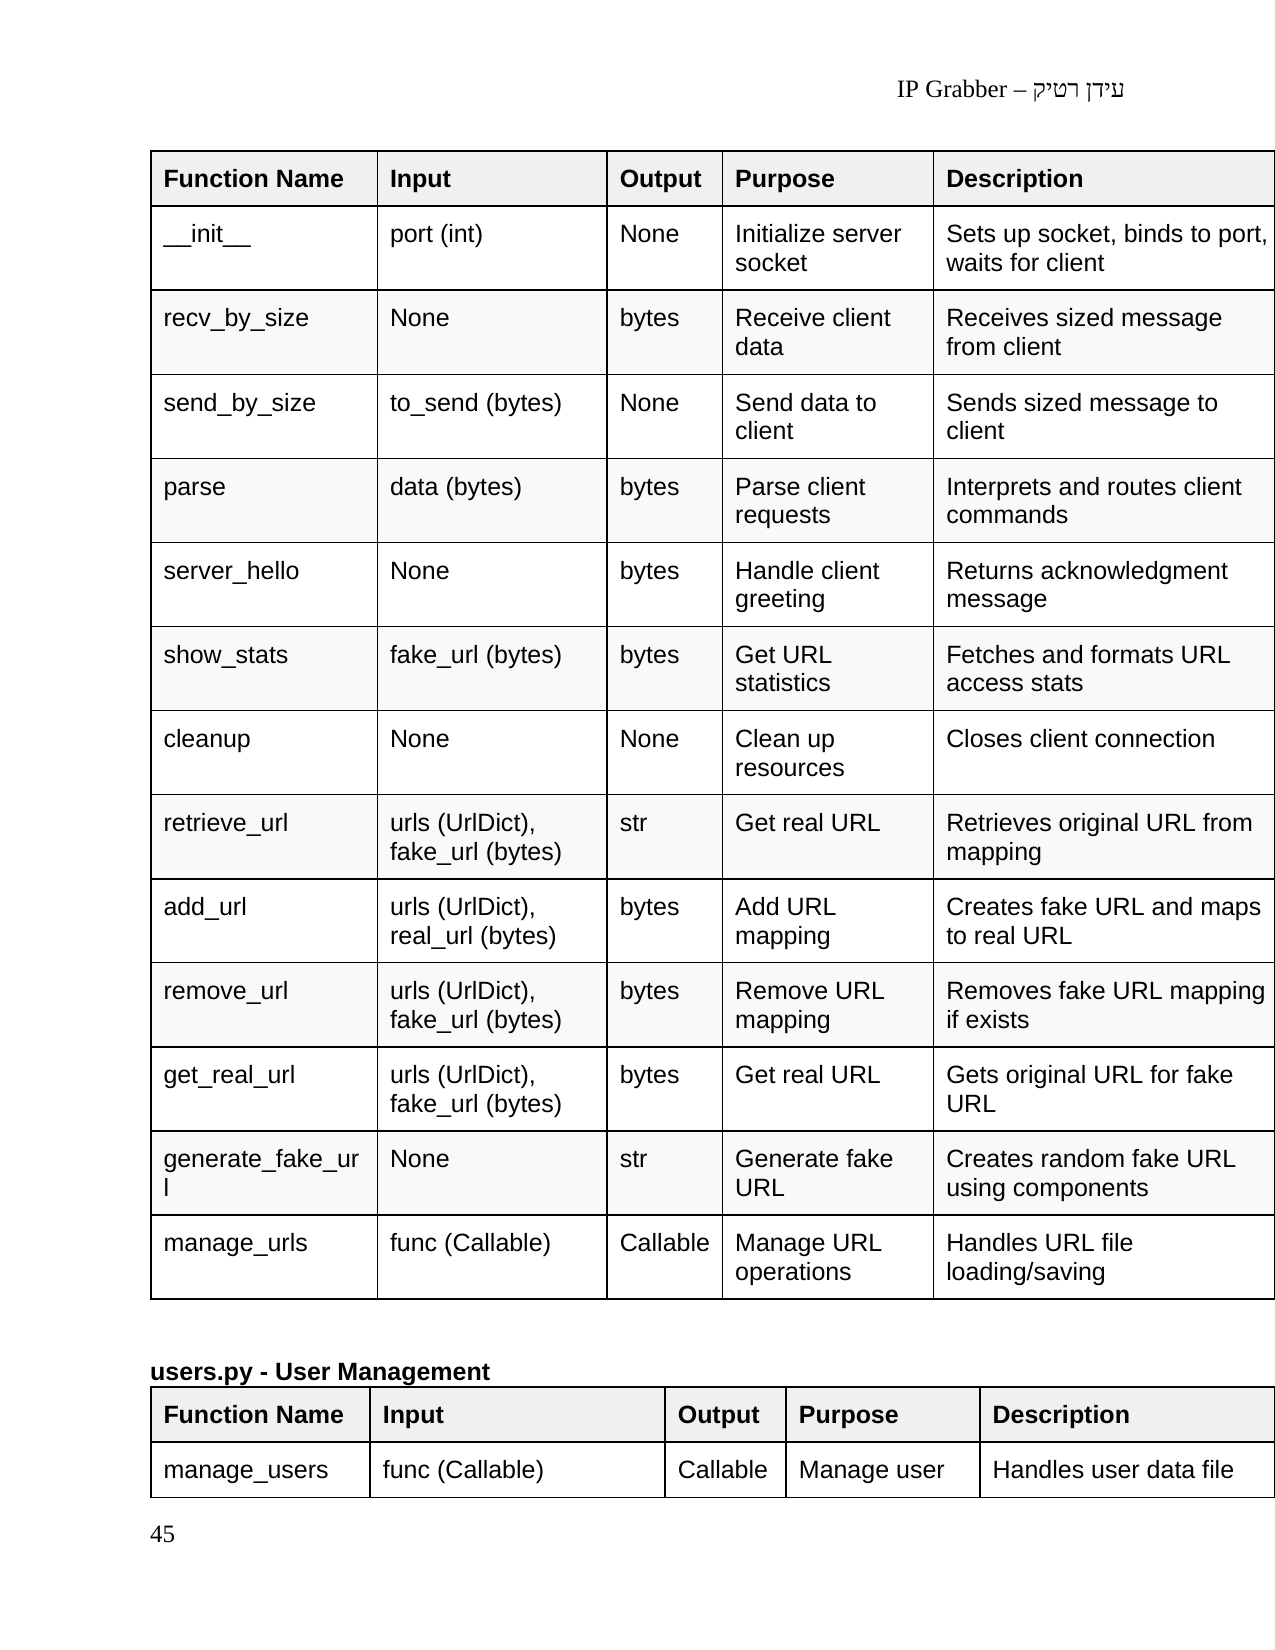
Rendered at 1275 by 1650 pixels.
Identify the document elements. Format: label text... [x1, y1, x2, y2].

table_cell Returns acknowledgment message [934, 543, 1274, 626]
table_cell remove_url [152, 963, 377, 1046]
table_cell Interprets and routes client commands [934, 459, 1274, 542]
table_cell Initialize server socket [723, 207, 933, 289]
table_cell urls (UrlDict), real_url (bytes) [378, 880, 606, 962]
table_cell Receives sized message from client [934, 291, 1274, 373]
table_cell Generate fake URL [723, 1132, 933, 1214]
table_cell Clean up resources [723, 711, 933, 794]
table_cell Get real URL [723, 1048, 933, 1130]
table_cell manage_users [152, 1443, 369, 1497]
table_cell port (int) [378, 207, 606, 289]
table_cell bytes [608, 963, 722, 1046]
table_cell Send data to client [723, 375, 933, 457]
table_cell data (bytes) [378, 459, 606, 542]
table_cell Manage URL operations [723, 1216, 933, 1298]
table_cell Creates fake URL and maps to real URL [934, 880, 1274, 962]
table_header Input [378, 152, 606, 205]
table_cell Parse client requests [723, 459, 933, 542]
table_cell bytes [608, 1048, 722, 1130]
table_cell Creates random fake URL using components [934, 1132, 1274, 1214]
table_cell cleanup [152, 711, 377, 794]
table_cell Get URL statistics [723, 627, 933, 710]
table_header Description [981, 1388, 1274, 1441]
table_header Input [371, 1388, 664, 1441]
table_cell server_hello [152, 543, 377, 626]
table_cell Sends sized message to client [934, 375, 1274, 457]
table_cell Closes client connection [934, 711, 1274, 794]
table_cell bytes [608, 543, 722, 626]
table_cell bytes [608, 880, 722, 962]
table_cell recv_by_size [152, 291, 377, 373]
table_cell Handles URL file loading/saving [934, 1216, 1274, 1298]
table_cell retrieve_url [152, 795, 377, 878]
table_cell urls (UrlDict), fake_url (bytes) [378, 1048, 606, 1130]
table_header Function Name [152, 152, 377, 205]
table_cell Manage user data [787, 1443, 979, 1497]
table_cell Sets up socket, binds to port, waits for client [934, 207, 1274, 289]
table_cell generate_fake_url [152, 1132, 377, 1214]
table_cell Callable [608, 1216, 722, 1298]
table_cell Removes fake URL mapping if exists [934, 963, 1274, 1046]
table_header Description [934, 152, 1274, 205]
table_cell Gets original URL for fake URL [934, 1048, 1274, 1130]
table_cell manage_urls [152, 1216, 377, 1298]
table_cell str [608, 1132, 722, 1214]
table_cell Remove URL mapping [723, 963, 933, 1046]
table_cell urls (UrlDict), fake_url (bytes) [378, 795, 606, 878]
text users.py - User Management [150, 1357, 1125, 1386]
table_cell None [378, 1132, 606, 1214]
table_cell bytes [608, 627, 722, 710]
table_cell Callable [666, 1443, 785, 1497]
table_cell None [608, 711, 722, 794]
table_cell urls (UrlDict), fake_url (bytes) [378, 963, 606, 1046]
table_cell __init__ [152, 207, 377, 289]
table_cell bytes [608, 459, 722, 542]
table_header Output [666, 1388, 785, 1441]
table_cell None [608, 375, 722, 457]
table_cell Handle client greeting [723, 543, 933, 626]
table_cell add_url [152, 880, 377, 962]
table_cell parse [152, 459, 377, 542]
table_cell Receive client data [723, 291, 933, 373]
table_cell func (Callable) [371, 1443, 664, 1497]
table_cell None [378, 711, 606, 794]
table_cell show_stats [152, 627, 377, 710]
table_cell to_send (bytes) [378, 375, 606, 457]
table_cell Get real URL [723, 795, 933, 878]
table_header Function Name [152, 1388, 369, 1441]
table_cell None [378, 543, 606, 626]
table_header Output [608, 152, 722, 205]
table_header Purpose [787, 1388, 979, 1441]
table_cell Add URL mapping [723, 880, 933, 962]
table_cell None [378, 291, 606, 373]
table_cell fake_url (bytes) [378, 627, 606, 710]
table_cell Retrieves original URL from mapping [934, 795, 1274, 878]
table_cell Fetches and formats URL access stats [934, 627, 1274, 710]
table_cell send_by_size [152, 375, 377, 457]
table_cell None [608, 207, 722, 289]
table_header Purpose [723, 152, 933, 205]
table_cell get_real_url [152, 1048, 377, 1130]
table_cell func (Callable) [378, 1216, 606, 1298]
table_cell str [608, 795, 722, 878]
table_cell bytes [608, 291, 722, 373]
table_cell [981, 1443, 1274, 1497]
